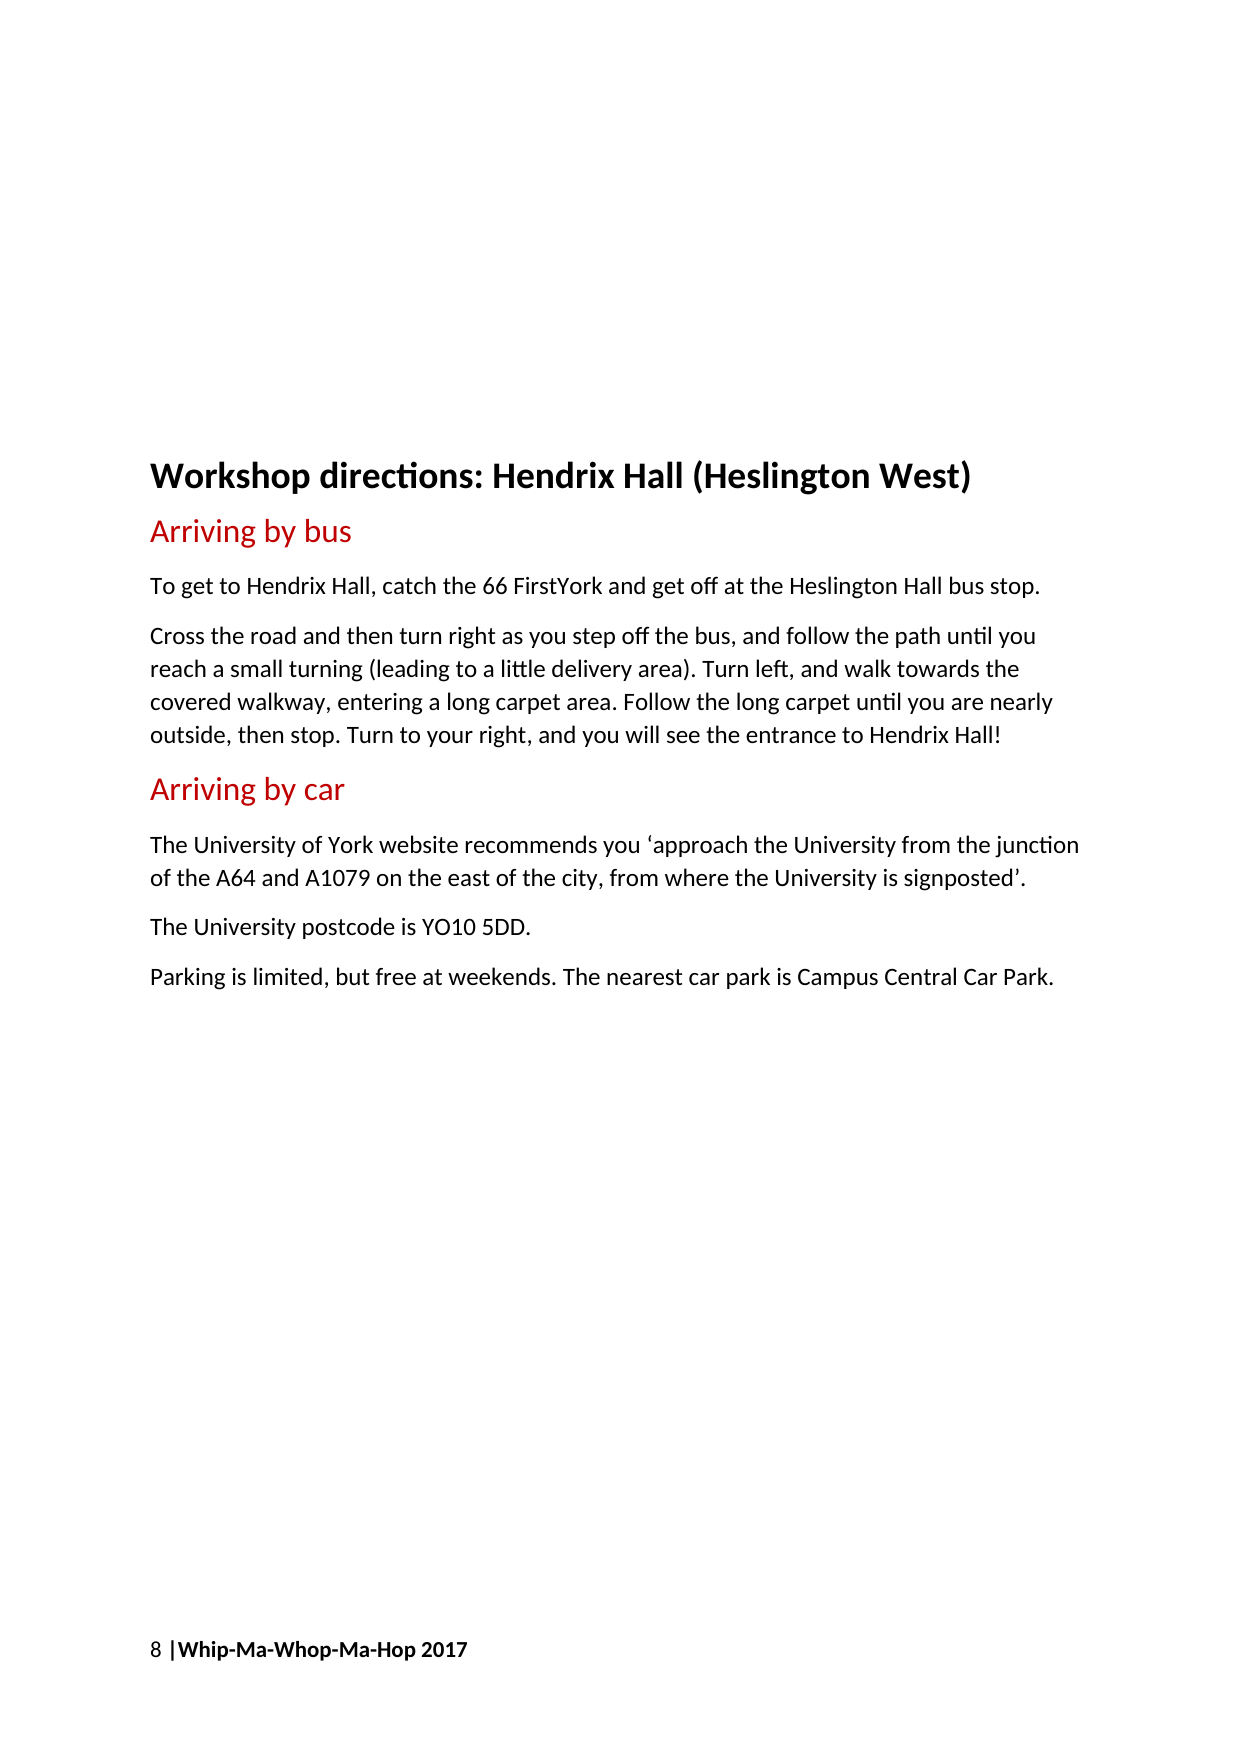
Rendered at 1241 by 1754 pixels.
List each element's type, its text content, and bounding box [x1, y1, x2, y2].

text The University of York website recommends you ‘approach the University from the junction of the A64 and A1079 on the east of the city, from where the University is signposted’. [150, 829, 1090, 892]
text To get to Hendrix Hall, catch the 66 FirstYork and get off at the Heslington Hall bus stop. [150, 571, 1090, 601]
text Cross the road and then turn right as you step off the bus, and follow the path until you reach a small turning (leading to a little delivery area). Turn left, and walk towards the covered walkway, entering a long carpet area. Follow the long carpet until you are nearly outside, then stop. Turn to your right, and you will see the entrance to Hendrix Hall! [150, 620, 1090, 749]
text Arriving by bus [150, 510, 1090, 551]
text Parking is limited, but free at weekends. The nearest car park is Campus Central Car Park. [150, 961, 1090, 992]
subtitle Workshop directions: Hendrix Hall (Heslington West) [150, 452, 1090, 498]
text The University postcode is YO10 5DD. [150, 912, 1090, 942]
text Arriving by car [150, 768, 1090, 809]
